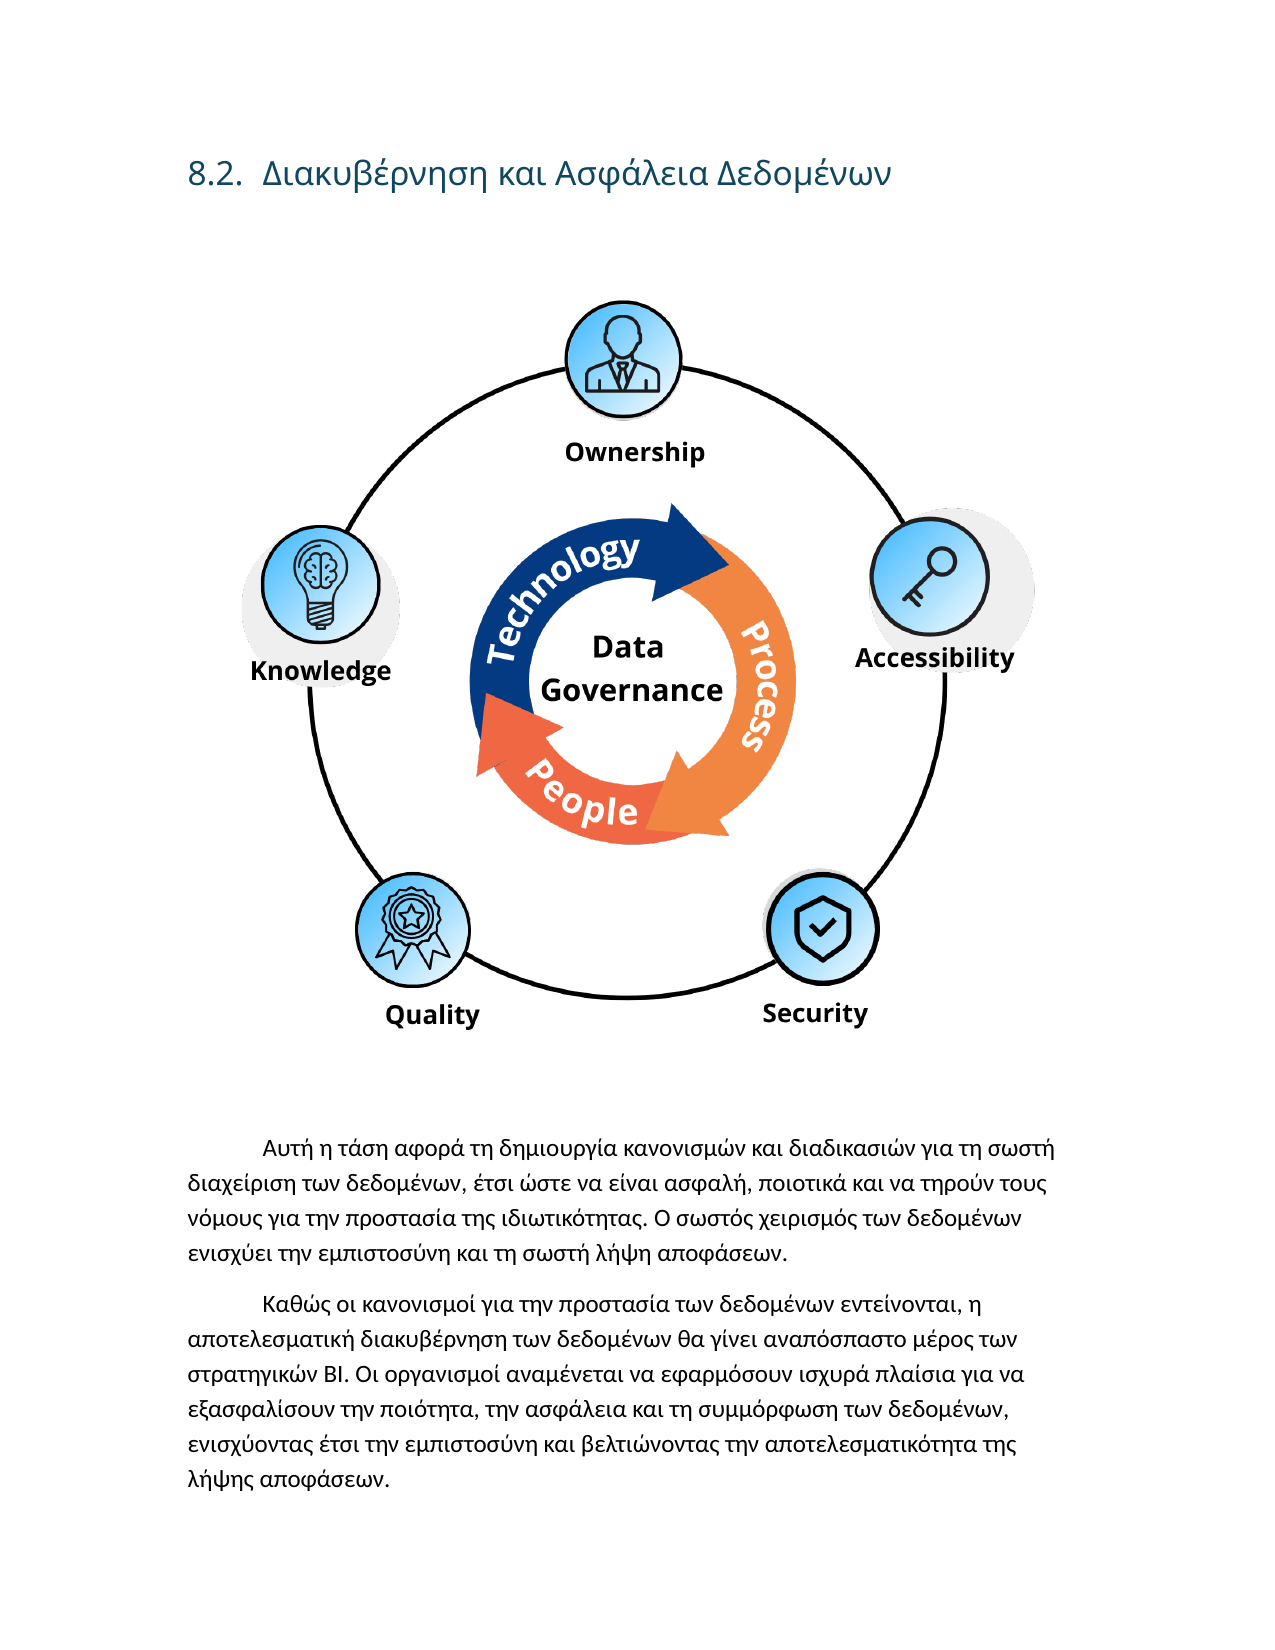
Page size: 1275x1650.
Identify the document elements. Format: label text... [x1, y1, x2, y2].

subtitle Διακυβέρνηση και Ασφάλεια Δεδομένων [187, 150, 1087, 195]
text Αυτή η τάση αφορά τη δημιουργία κανονισμών και διαδικασιών για τη σωστή διαχείριση των δεδομένων, έτσι ώστε να είναι ασφαλή, ποιοτικά και να τηρούν τους νόμους για την προστασία της ιδιωτικότητας. Ο σωστός χειρισμός των δεδομένων ενισχύει την εμπιστοσύνη και τη σωστή λήψη αποφάσεων. [187, 1132, 1087, 1267]
text Καθώς οι κανονισμοί για την προστασία των δεδομένων εντείνονται, η αποτελεσματική διακυβέρνηση των δεδομένων θα γίνει αναπόσπαστο μέρος των στρατηγικών BI. Οι οργανισμοί αναμένεται να εφαρμόσουν ισχυρά πλαίσια για να εξασφαλίσουν την ποιότητα, την ασφάλεια και τη συμμόρφωση των δεδομένων, ενισχύοντας έτσι την εμπιστοσύνη και βελτιώνοντας την αποτελεσματικότητα της λήψης αποφάσεων. [187, 1288, 1087, 1494]
picture [187, 210, 1088, 1111]
